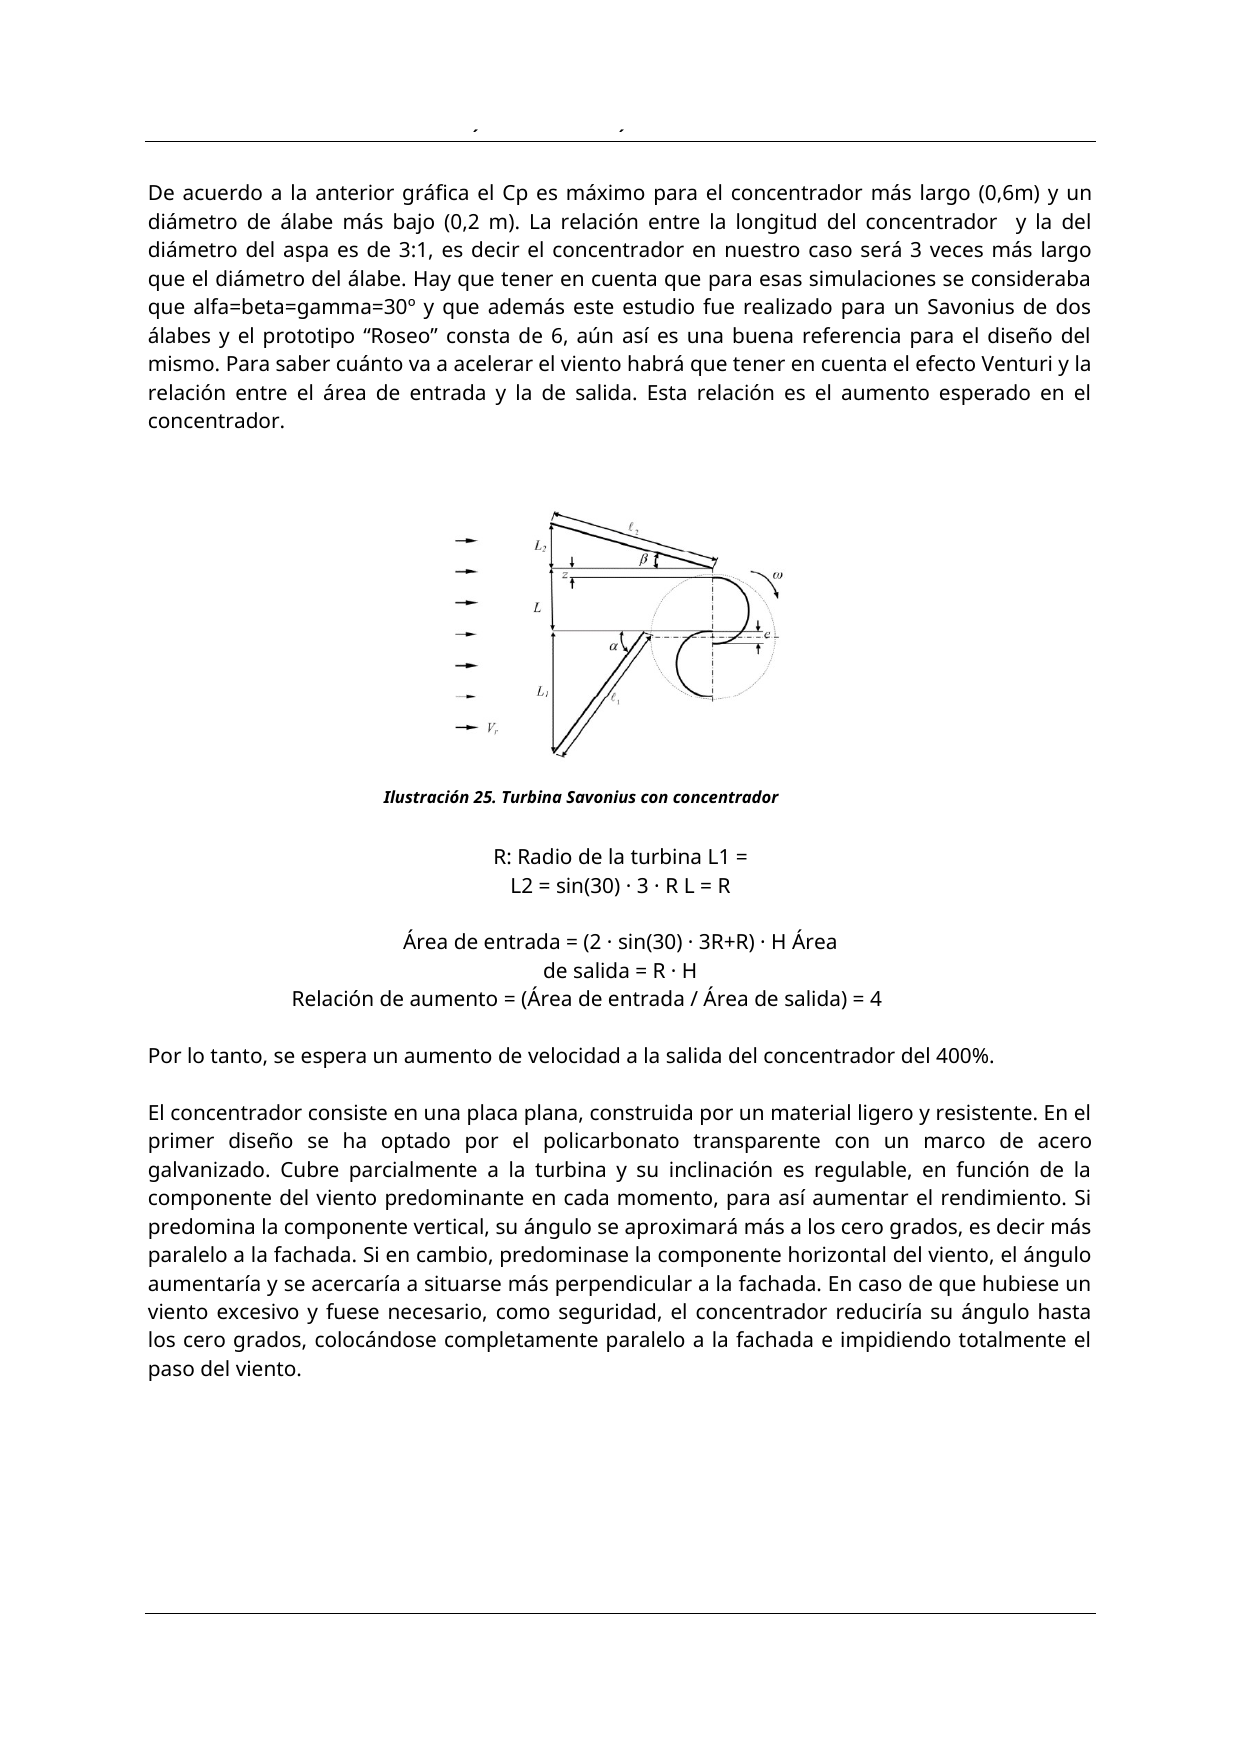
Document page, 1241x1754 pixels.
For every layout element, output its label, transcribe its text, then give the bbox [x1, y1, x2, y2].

text Relación de aumento = (Área de entrada / Área de salida) = 4 [291, 984, 1240, 1013]
text El concentrador consiste en una placa plana, construida por un material ligero y resistente. En el primer diseño se ha optado por el policarbonato transparente con un marco de acero galvanizado. Cubre parcialmente a la turbina y su inclinación es regulable, en función de la componente del viento predominante en cada momento, para así aumentar el rendimiento. Si predomina la componente vertical, su ángulo se aproximará más a los cero grados, es decir más paralelo a la fachada. Si en cambio, predominase la componente horizontal del viento, el ángulo aumentaría y se acercaría a situarse más perpendicular a la fachada. En caso de que hubiese un viento excesivo y fuese necesario, como seguridad, el concentrador reduciría su ángulo hasta los cero grados, colocándose completamente paralelo a la fachada e impidiendo totalmente el paso del viento. [148, 1098, 1093, 1382]
text De acuerdo a la anterior gráfica el Cp es máximo para el concentrador más largo (0,6m) y un diámetro de álabe más bajo (0,2 m). La relación entre la longitud del concentrador y la del diámetro del aspa es de 3:1, es decir el concentrador en nuestro caso será 3 veces más largo que el diámetro del álabe. Hay que tener en cuenta que para esas simulaciones se consideraba que alfa=beta=gamma=30º y que además este estudio fue realizado para un Savonius de dos álabes y el prototipo “Roseo” consta de 6, aún así es una buena referencia para el diseño del mismo. Para saber cuánto va a acelerar el viento habrá que tener en cuenta el efecto Venturi y la relación entre el área de entrada y la de salida. Esta relación es el aumento esperado en el concentrador. [148, 178, 1093, 434]
text Área de entrada = (2 · sin(30) · 3R+R) · H Área de salida = R · H [395, 927, 845, 984]
text R: Radio de la turbina L1 = L2 = sin(30) · 3 · R L = R [490, 842, 751, 899]
text Por lo tanto, se espera un aumento de velocidad a la salida del concentrador del 400%. [148, 1041, 1240, 1069]
picture [427, 496, 814, 769]
